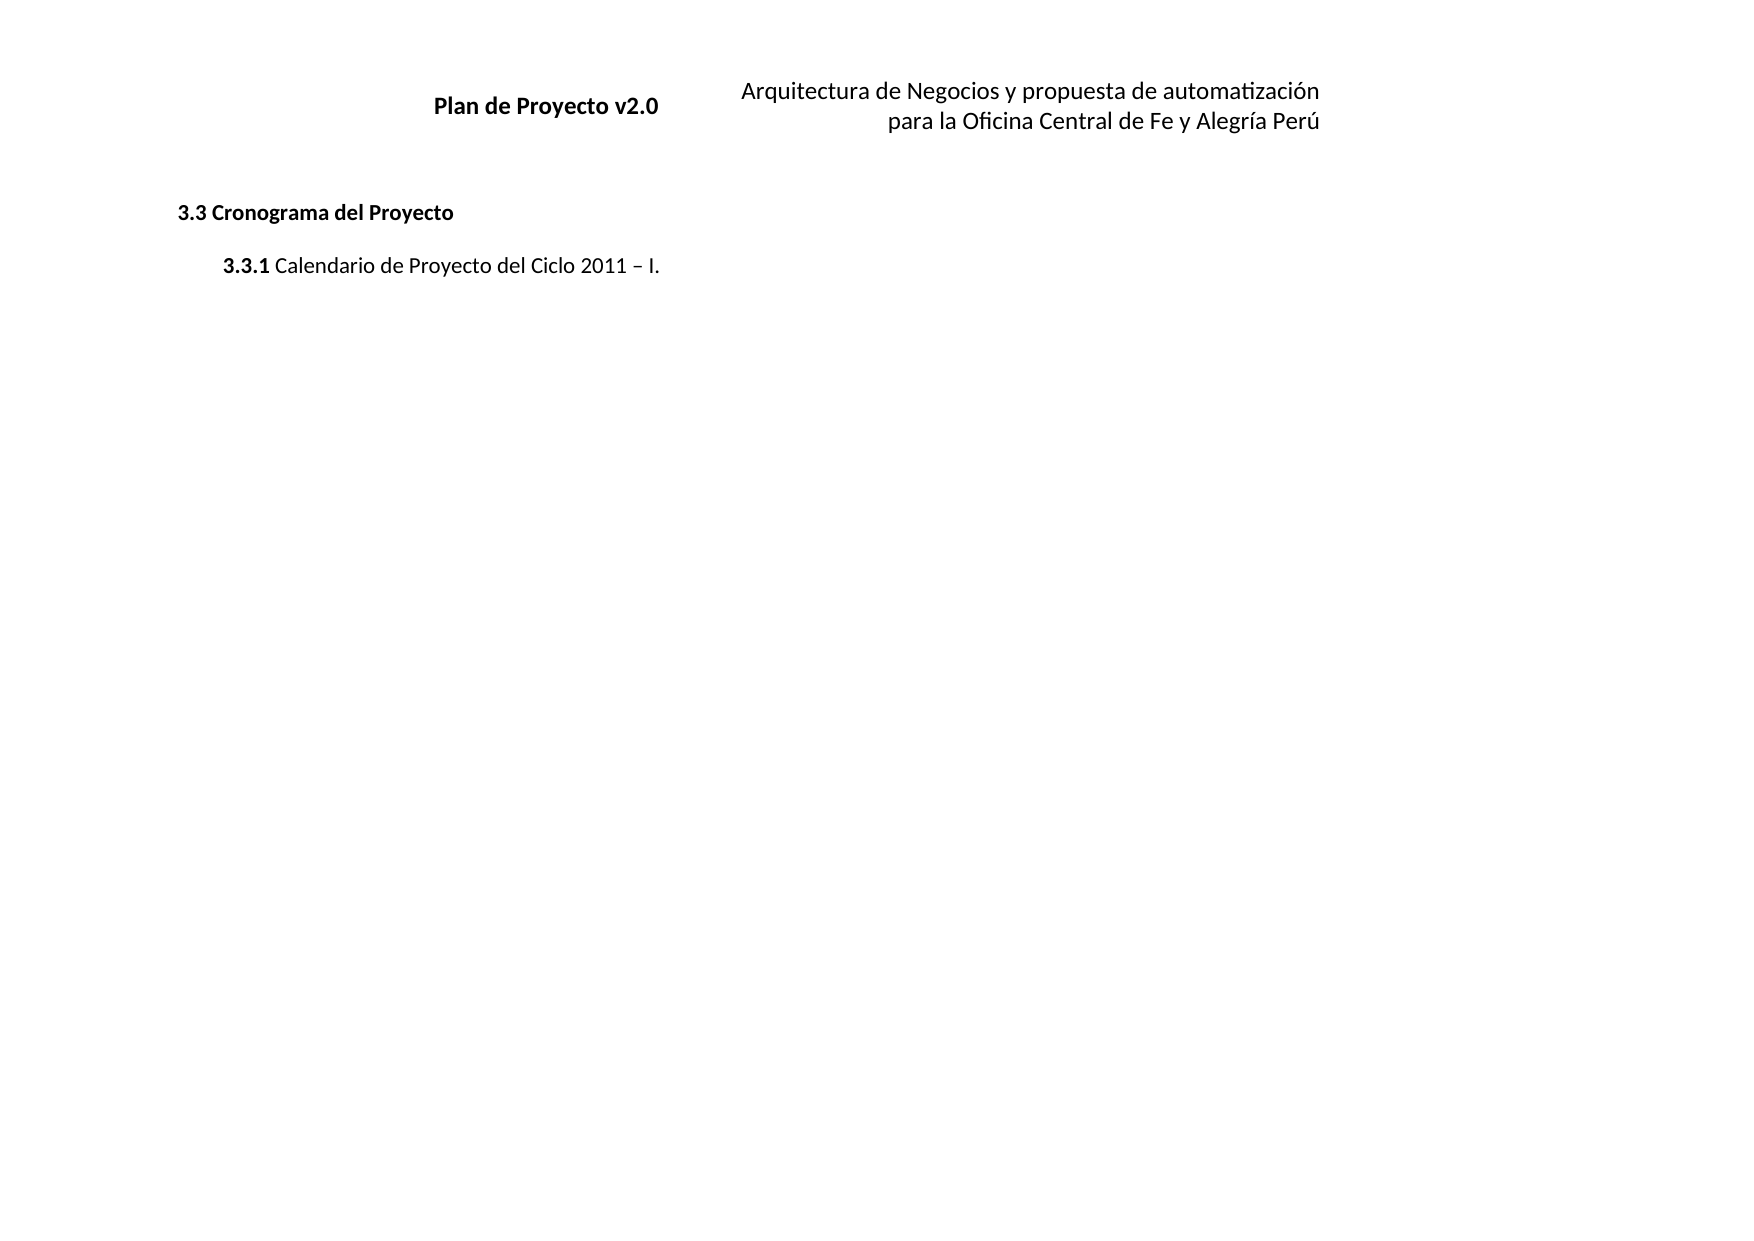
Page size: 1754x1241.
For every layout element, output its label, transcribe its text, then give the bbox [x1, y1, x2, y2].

text 3.3.1 Calendario de Proyecto del Ciclo 2011 – I. [177, 251, 1608, 279]
text 3.3 Cronograma del Proyecto [177, 198, 1608, 226]
